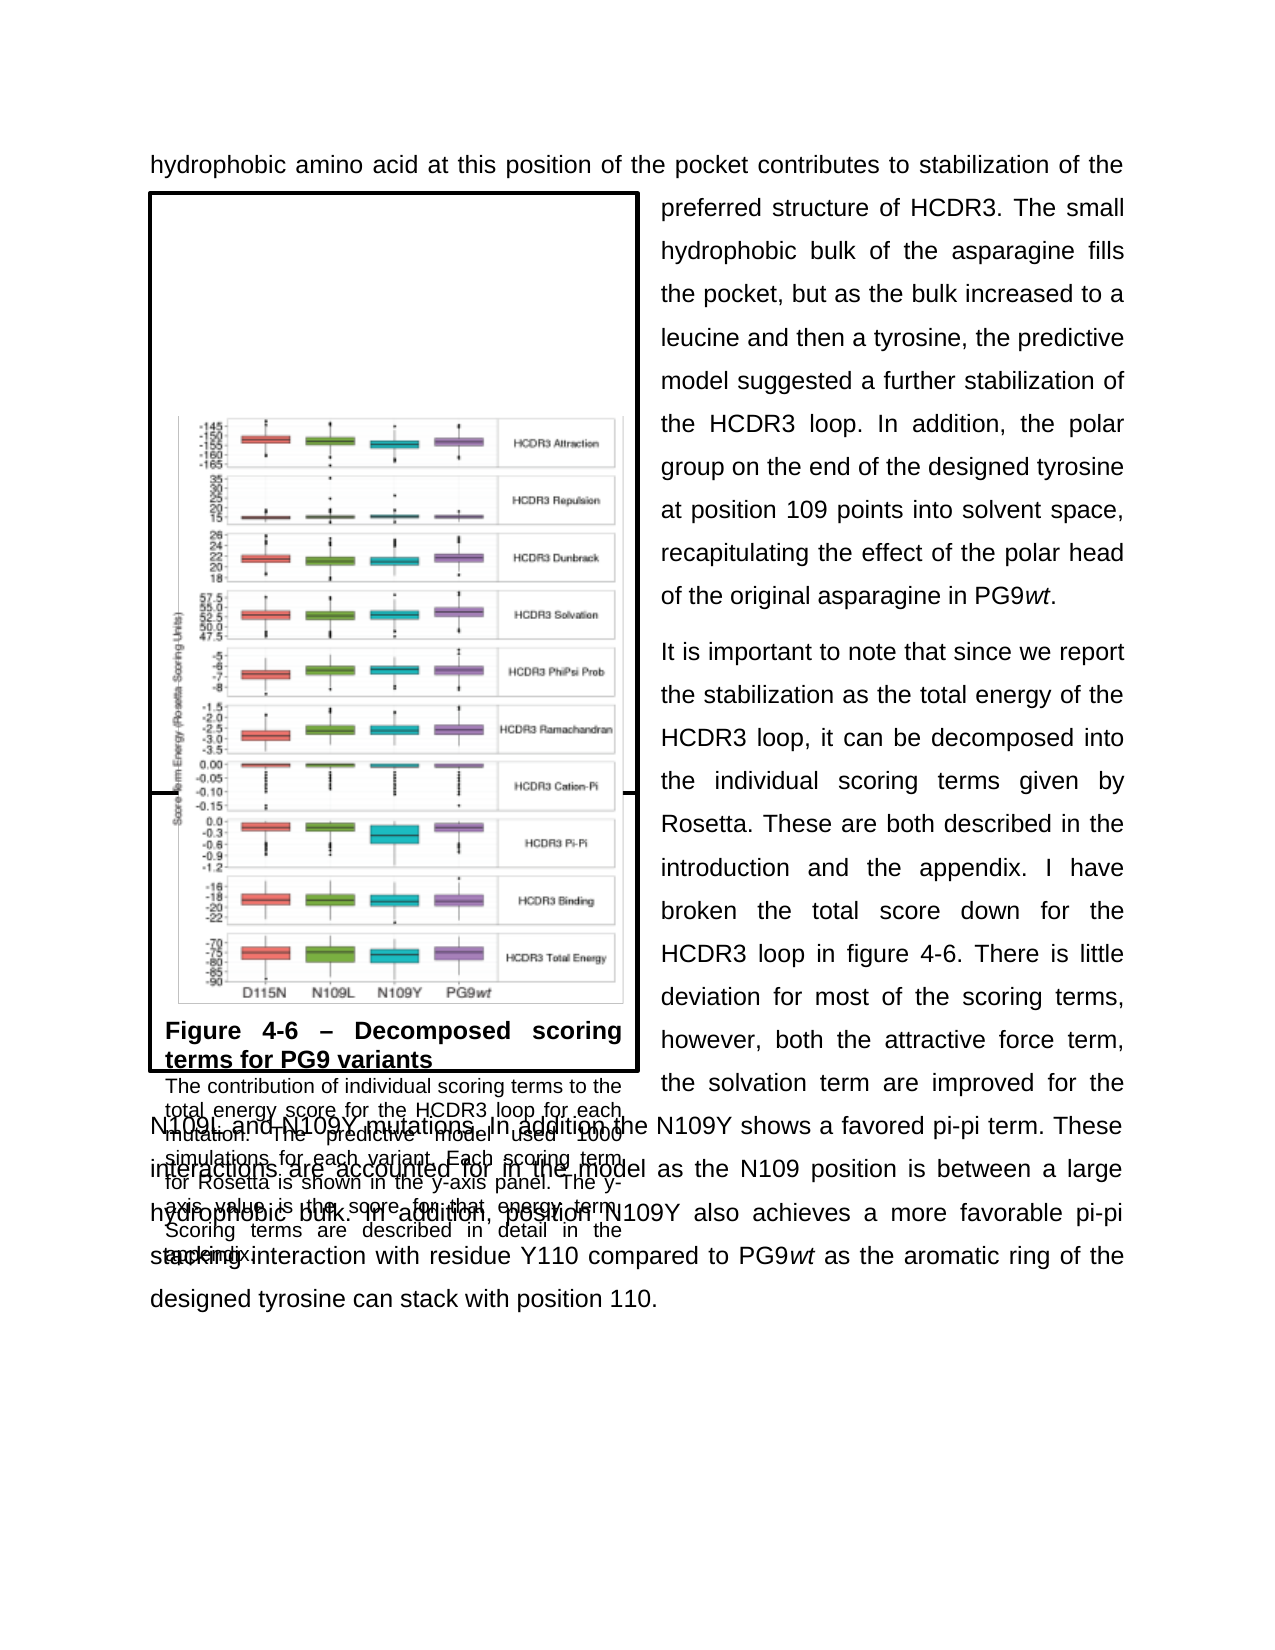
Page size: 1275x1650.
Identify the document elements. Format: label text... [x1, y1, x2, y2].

text It is important to note that since we report the stabilization as the total energy of the HCDR3 loop, it can be decomposed into the individual scoring terms given by Rosetta. These are both described in the introduction and the appendix. I have broken the total score down for the HCDR3 loop in figure 4-6. There is little deviation for most of the scoring terms, however, both the attractive force term, the solvation term are improved for the N109L and N109Y mutations. In addition the N109Y shows a favored pi-pi term. These interactions are accounted for in the model as the N109 position is between a large hydrophobic bulk. In addition, position N109Y also achieves a more favorable pi-pi stacking interaction with residue Y110 compared to PG9wt as the aromatic ring of the designed tyrosine can stack with position 110. [150, 637, 1125, 1312]
